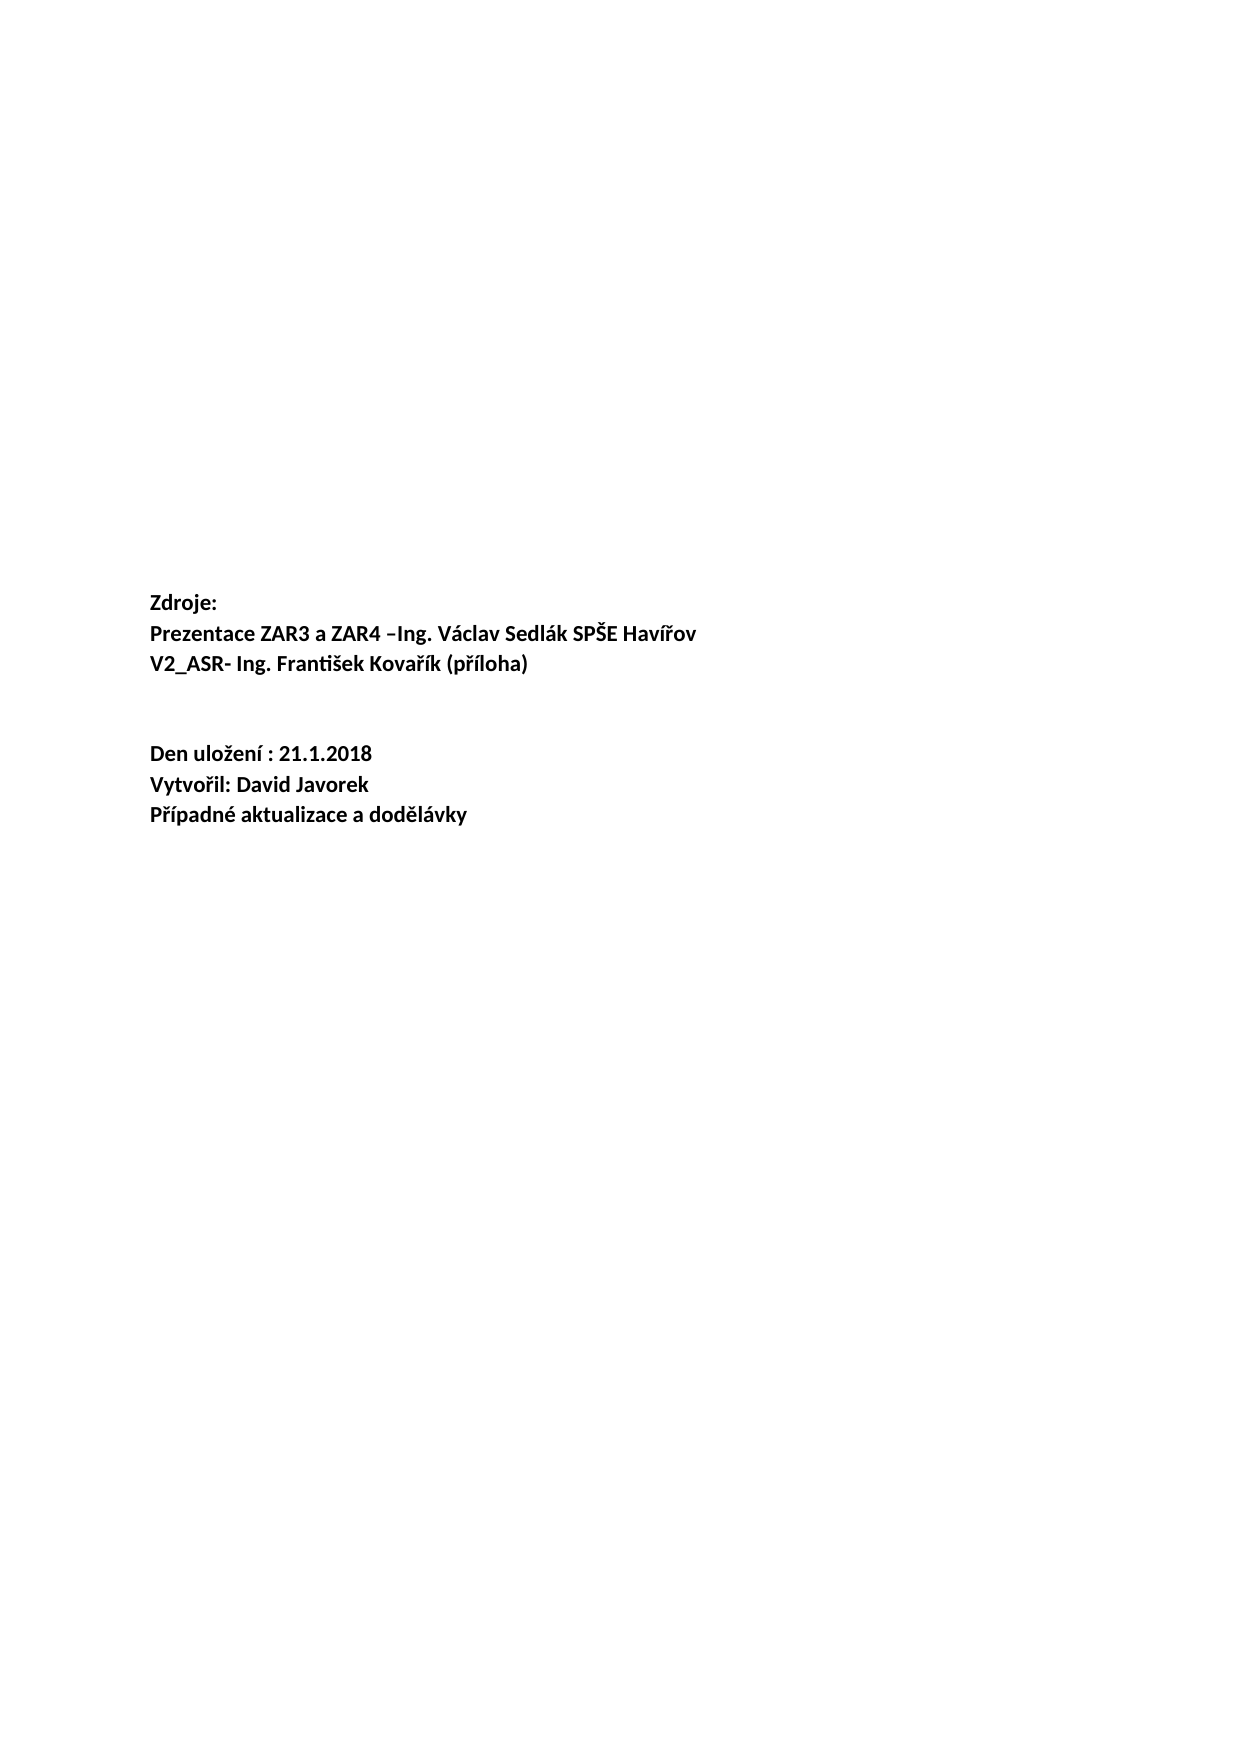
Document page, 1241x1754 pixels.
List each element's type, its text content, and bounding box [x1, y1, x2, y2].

text Vytvořil: David Javorek [150, 770, 1165, 798]
text Případné aktualizace a dodělávky [150, 800, 1165, 828]
text V2_ASR- Ing. František Kovařík (příloha) [150, 649, 1165, 677]
text Zdroje: [150, 588, 1165, 617]
text Prezentace ZAR3 a ZAR4 –Ing. Václav Sedlák SPŠE Havířov [150, 619, 1165, 647]
text Den uložení : 21.1.2018 [150, 739, 1165, 768]
